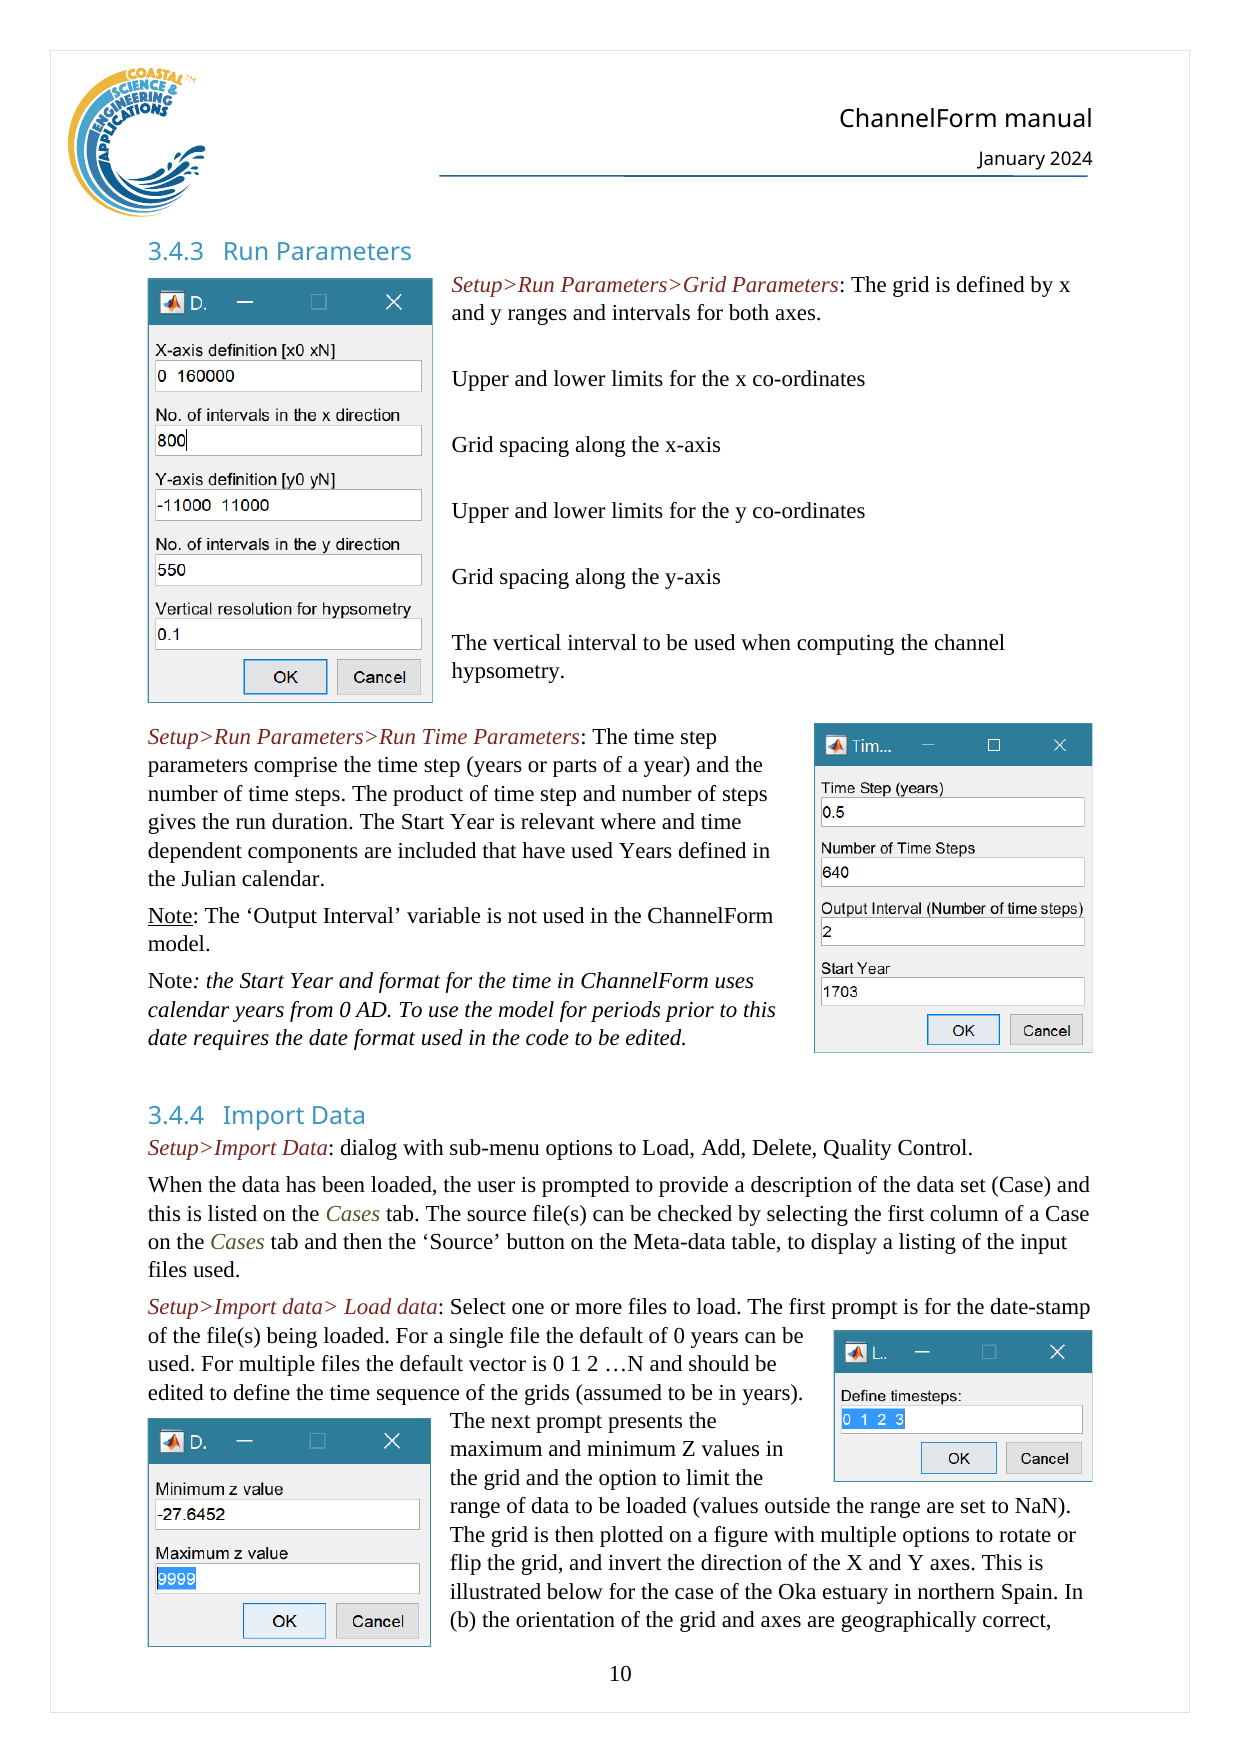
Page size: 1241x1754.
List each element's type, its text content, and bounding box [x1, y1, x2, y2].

subtitle Import Data [148, 1098, 1093, 1132]
text Upper and lower limits for the x co-ordinates [433, 365, 1093, 391]
picture [147, 278, 433, 703]
text Grid spacing along the x-axis [433, 431, 1093, 457]
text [148, 1293, 1093, 1632]
subtitle Run Parameters [148, 234, 1093, 268]
text When the data has been loaded, the user is prompted to provide a description of the data set (Case) and this is listed on the Cases tab. The source file(s) can be checked by selecting the first column of a Case on the Cases tab and then the ‘Source’ button on the Meta-data table, to display a listing of the input files used. [148, 1171, 1093, 1283]
text Setup>Import Data: dialog with sub-menu options to Load, Add, Delete, Quality Control. [148, 1134, 1093, 1161]
text Note: The ‘Output Interval’ variable is not used in the ChannelForm model. [148, 902, 814, 957]
text Note: the Start Year and format for the time in ChannelForm uses calendar years from 0 AD. To use the model for periods prior to this date requires the date format used in the code to be edited. [148, 967, 814, 1051]
picture [147, 1418, 431, 1647]
picture [833, 1330, 1093, 1482]
text Grid spacing along the y-axis [433, 563, 1093, 589]
text Upper and lower limits for the y co-ordinates [433, 497, 1093, 523]
text The vertical interval to be used when computing the channel hypsometry. [433, 629, 1093, 683]
text Setup>Run Parameters>Grid Parameters: The grid is defined by x and y ranges and intervals for both axes. [148, 271, 1093, 325]
text Setup>Run Parameters>Run Time Parameters: The time step parameters comprise the time step (years or parts of a year) and the number of time steps. The product of time step and number of steps gives the run duration. The Start Year is relevant where and time dependent components are included that have used Years defined in the Julian calendar. [148, 723, 814, 892]
picture [814, 723, 1093, 1053]
